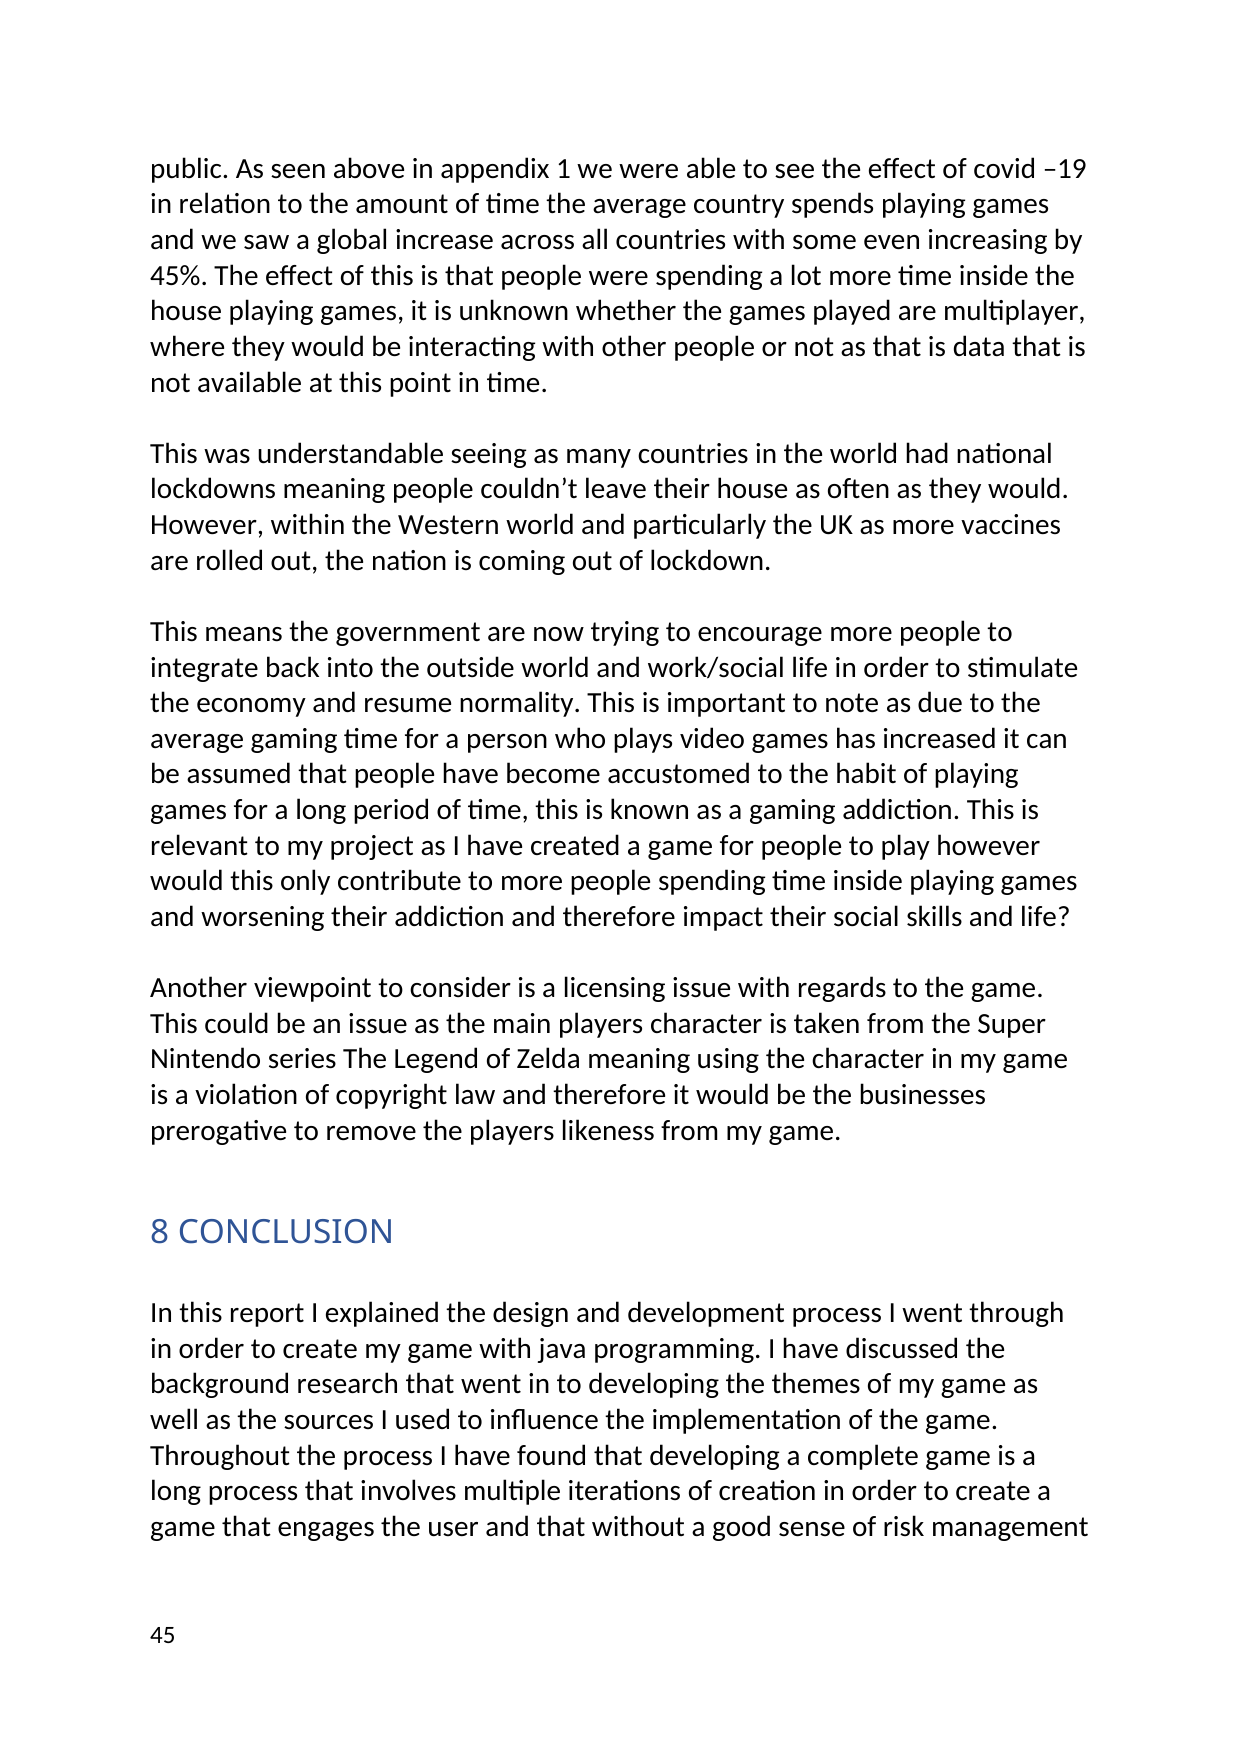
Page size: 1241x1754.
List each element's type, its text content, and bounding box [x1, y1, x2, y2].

text This means the government are now trying to encourage more people to integrate back into the outside world and work/social life in order to stimulate the economy and resume normality. This is important to note as due to the average gaming time for a person who plays video games has increased it can be assumed that people have become accustomed to the habit of playing games for a long period of time, this is known as a gaming addiction. This is relevant to my project as I have created a game for people to play however would this only contribute to more people spending time inside playing games and worsening their addiction and therefore impact their social skills and life? [150, 613, 1090, 934]
text This was understandable seeing as many countries in the world had national lockdowns meaning people couldn’t leave their house as often as they would. However, within the Western world and particularly the UK as more vaccines are rolled out, the nation is coming out of lockdown. [150, 435, 1090, 577]
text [150, 1294, 1090, 1544]
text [150, 150, 1090, 399]
subtitle 8 CONCLUSION [150, 1208, 1090, 1253]
text Another viewpoint to consider is a licensing issue with regards to the game. This could be an issue as the main players character is taken from the Super Nintendo series The Legend of Zelda meaning using the character in my game is a violation of copyright law and therefore it would be the businesses prerogative to remove the players likeness from my game. [150, 969, 1090, 1147]
